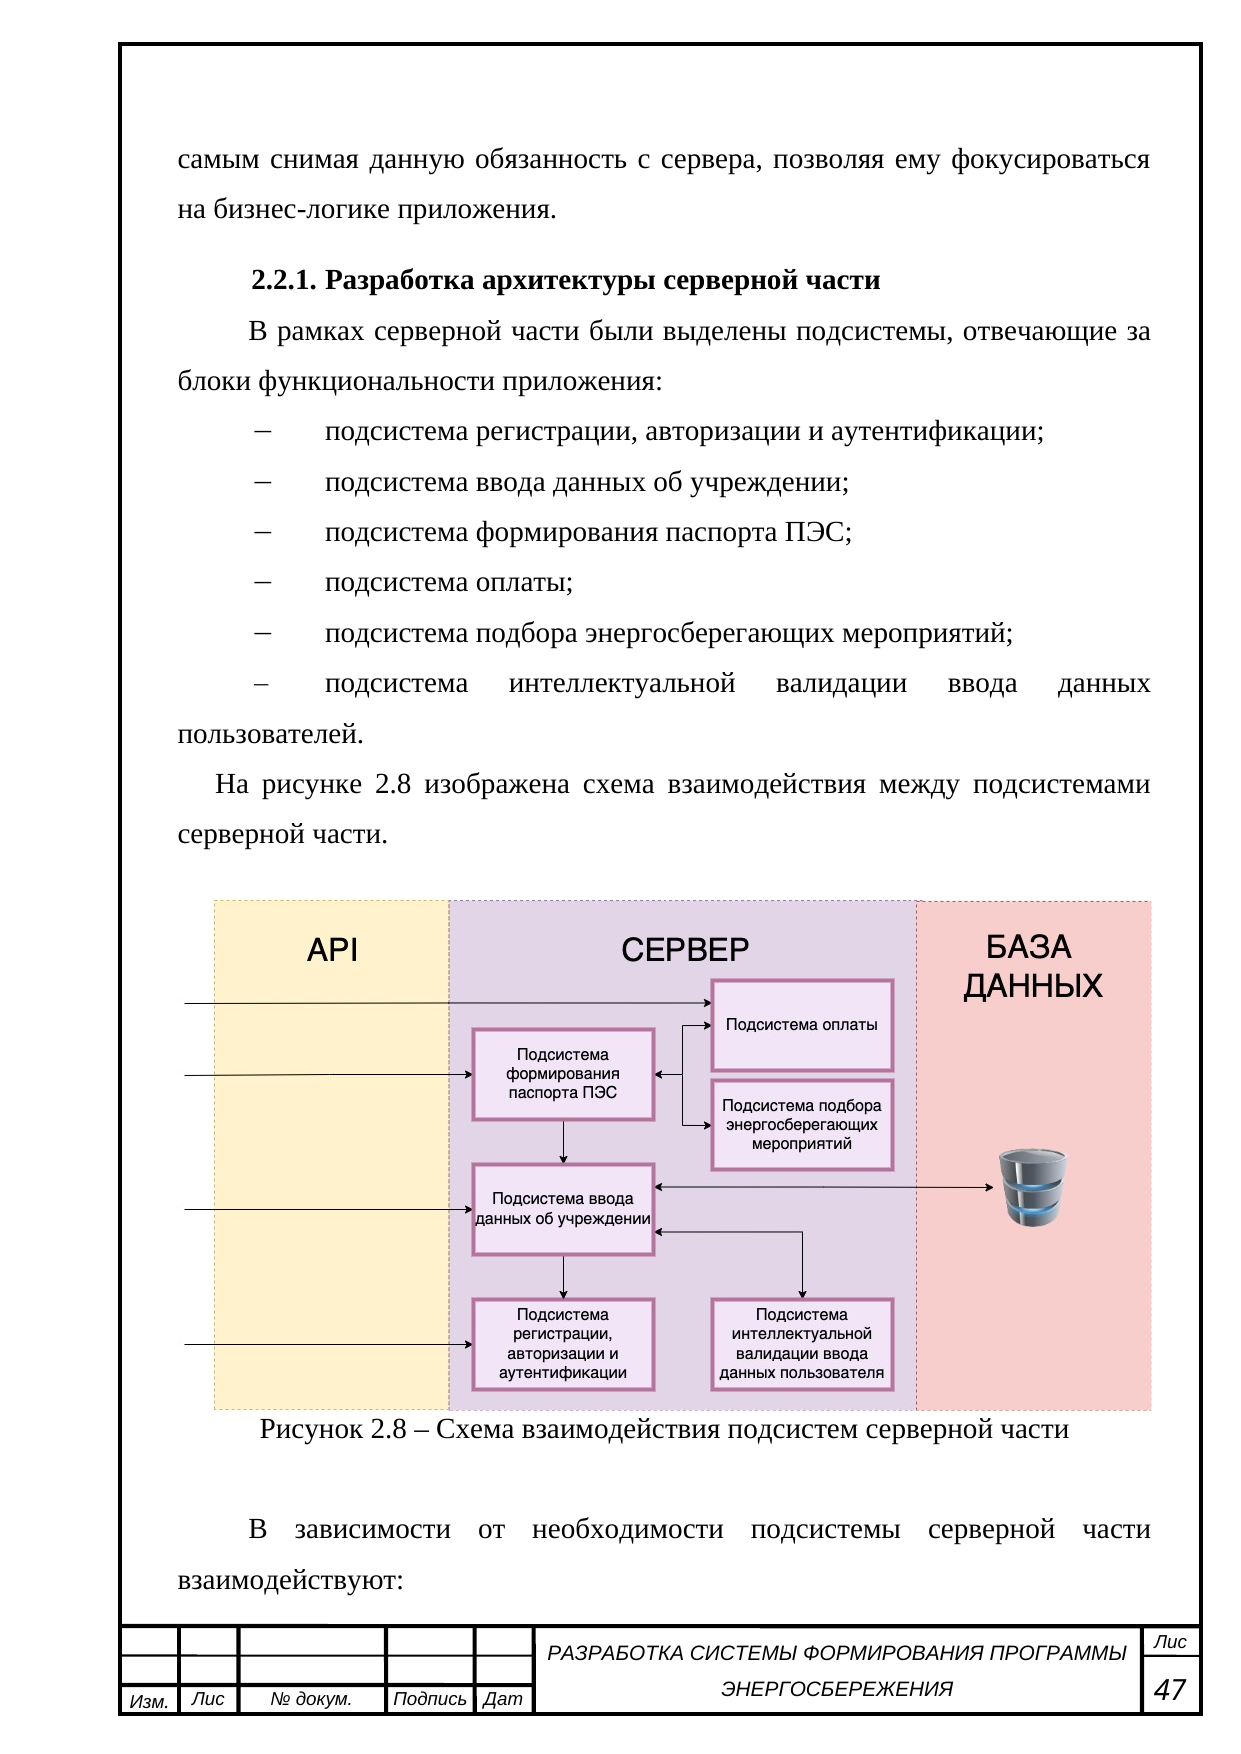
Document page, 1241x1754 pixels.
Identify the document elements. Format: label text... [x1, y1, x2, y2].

text В рамках серверной части были выделены подсистемы, отвечающие за блоки функциональности приложения: [177, 313, 1152, 397]
list подсистема подбора энергосберегающих мероприятий; [177, 615, 1152, 649]
list подсистема формирования паспорта ПЭС; [177, 514, 1152, 548]
picture [177, 900, 1152, 1411]
list подсистема регистрации, авторизации и аутентификации; [177, 413, 1152, 447]
subtitle Разработка архитектуры серверной части [177, 262, 1152, 296]
text На рисунке 2.8 изображена схема взаимодействия между подсистемами серверной части. [177, 766, 1152, 850]
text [177, 141, 1152, 225]
list подсистема ввода данных об учреждении; [177, 464, 1152, 497]
text Рисунок 2.8 – Схема взаимодействия подсистем серверной части [177, 1411, 1152, 1444]
text В зависимости от необходимости подсистемы серверной части взаимодействуют: [177, 1511, 1152, 1595]
list подсистема интеллектуальной валидации ввода данных пользователей. [177, 665, 1152, 749]
list подсистема оплаты; [177, 564, 1152, 598]
